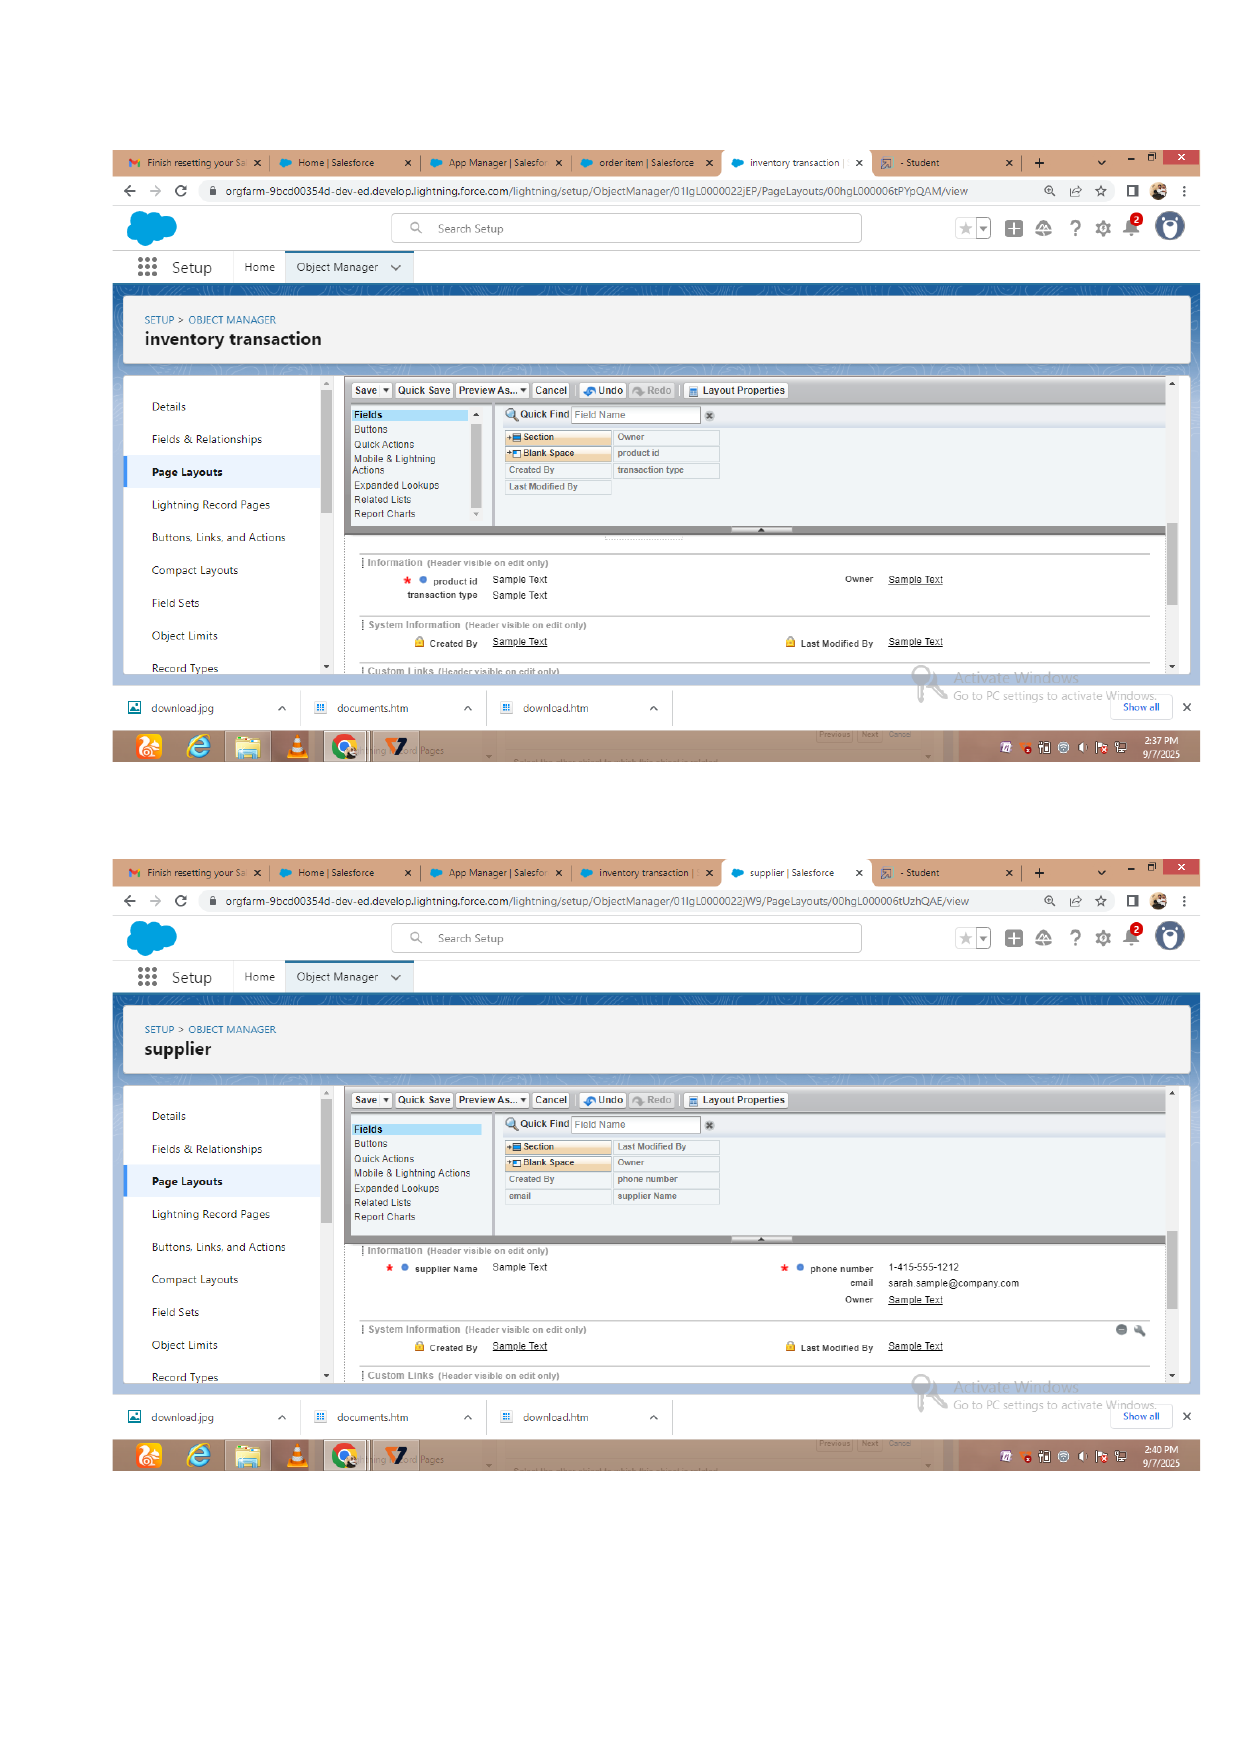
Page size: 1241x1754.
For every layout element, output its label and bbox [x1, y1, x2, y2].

picture [112, 150, 1200, 762]
picture [112, 859, 1200, 1471]
